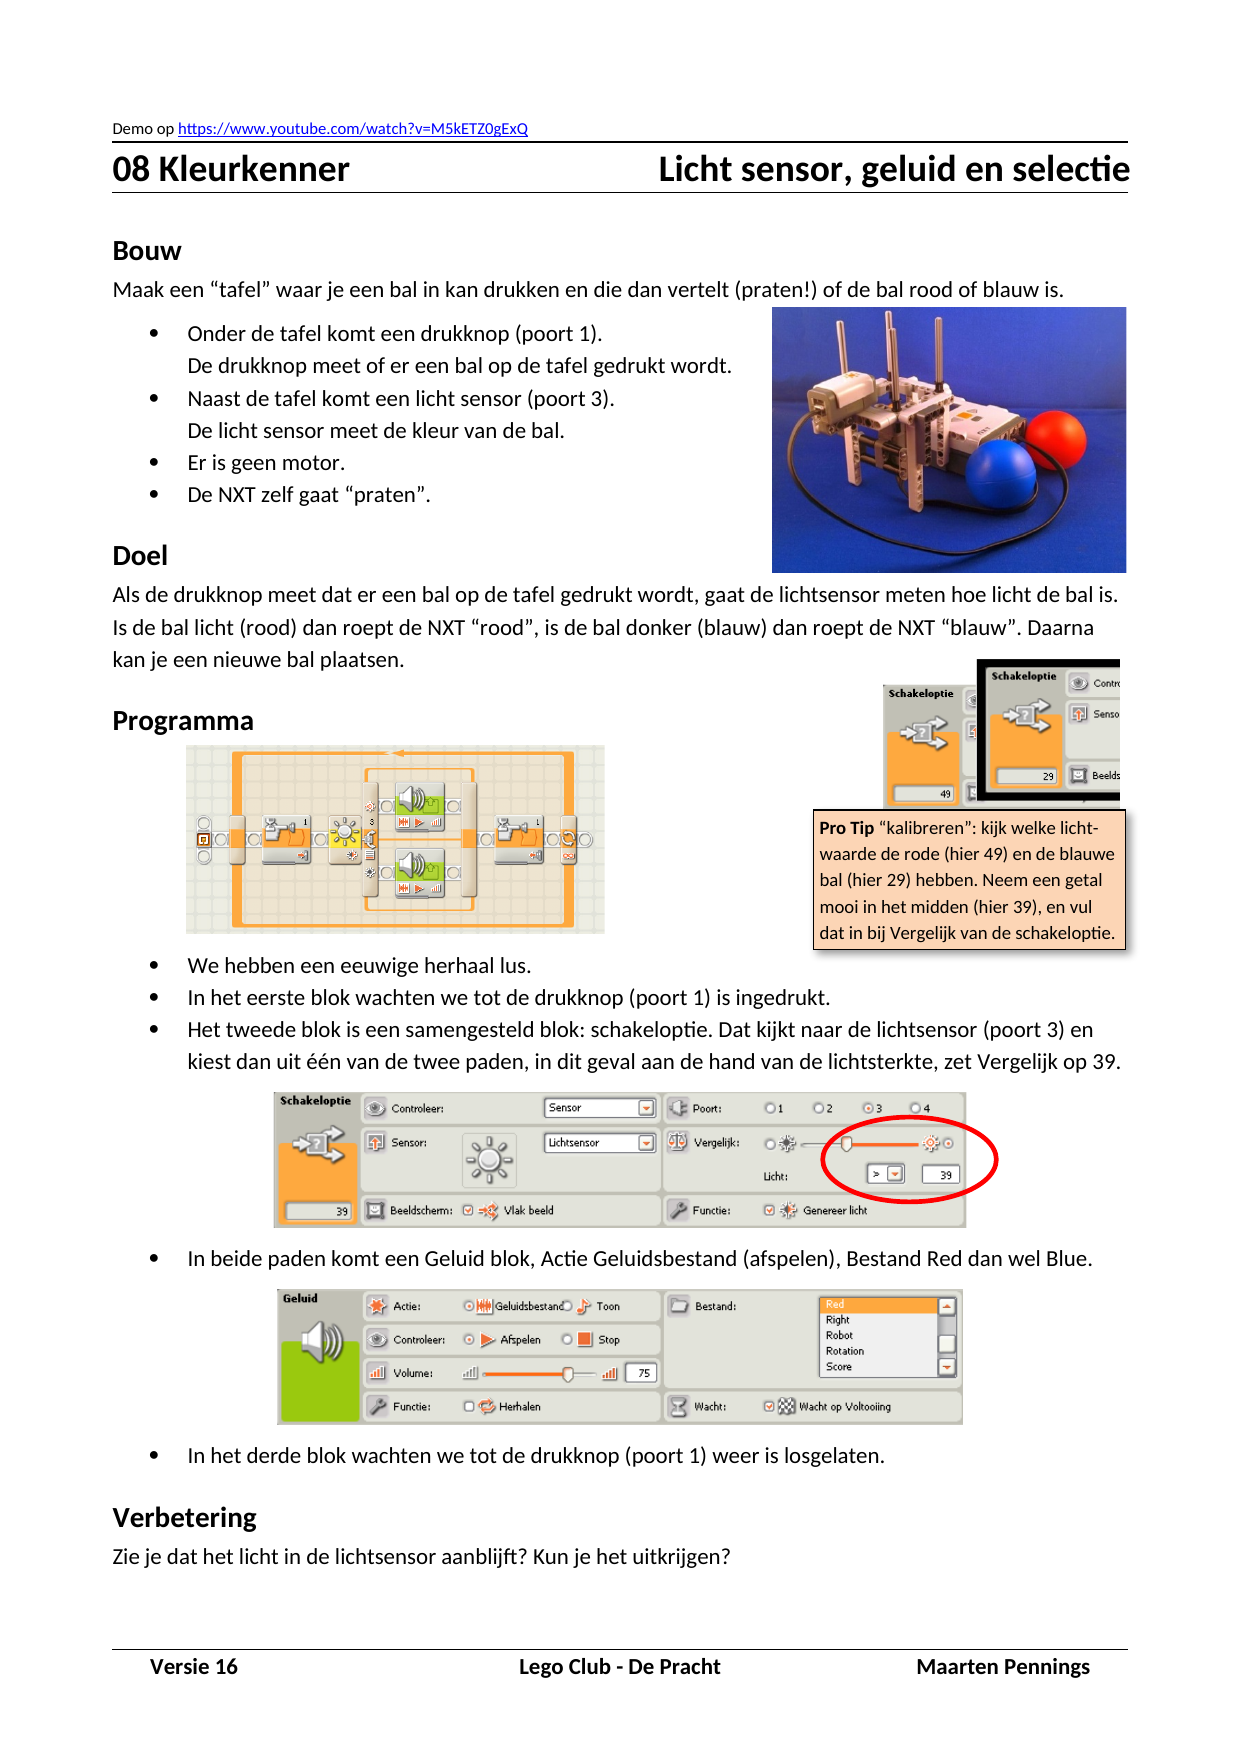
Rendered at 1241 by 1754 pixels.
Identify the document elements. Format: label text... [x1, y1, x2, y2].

list In het eerste blok wachten we tot de drukknop (poort 1) is ingedrukt. [150, 983, 1128, 1011]
text Doel [112, 537, 772, 573]
text 08 Kleurkenner Licht sensor, geluid en selectie [112, 143, 1128, 192]
text Bouw [112, 232, 1128, 267]
text Als de drukknop meet dat er een bal op de tafel gedrukt wordt, gaat de lichtsensor meten hoe licht de bal is. Is de bal licht (rood) dan roept de NXT “rood”, is de bal donker (blauw) dan roept de NXT “blauw”. Daarna kan je een nieuwe bal plaatsen. [112, 581, 1128, 673]
list In beide paden komt een Geluid blok, Actie Geluidsbestand (afspelen), Bestand Red dan wel Blue. [150, 1244, 1128, 1272]
list De NXT zelf gaat “praten”. [150, 480, 772, 508]
picture [878, 655, 1120, 809]
text Verbetering [112, 1499, 1128, 1534]
picture [186, 745, 605, 934]
list In het derde blok wachten we tot de drukknop (poort 1) weer is losgelaten. [150, 1442, 1128, 1470]
picture [277, 1289, 963, 1425]
list Er is geen motor. [150, 448, 772, 476]
picture [273, 1092, 967, 1228]
text Programma [112, 702, 878, 738]
picture [772, 307, 1127, 573]
text Demo op https://www.youtube.com/watch?v=M5kETZ0gExQ [112, 118, 1128, 138]
list Het tweede blok is een samengesteld blok: schakeloptie. Dat kijkt naar de lichtsensor (poort 3) en kiest dan uit één van de twee paden, in dit geval aan de hand van de lichtsterkte, zet Vergelijk op 39. [150, 1015, 1128, 1075]
picture [826, 1120, 967, 1199]
list We hebben een eeuwige herhaal lus. [150, 951, 1128, 979]
list Onder de tafel komt een drukknop (poort 1). De drukknop meet of er een bal op de tafel gedrukt wordt. [150, 319, 772, 379]
list Naast de tafel komt een licht sensor (poort 3). De licht sensor meet de kleur van de bal. [150, 384, 772, 444]
text Zie je dat het licht in de lichtsensor aanblijft? Kun je het uitkrijgen? [112, 1542, 1128, 1570]
text Maak een “tafel” waar je een bal in kan drukken en die dan vertelt (praten!) of de bal rood of blauw is. [112, 275, 1128, 303]
